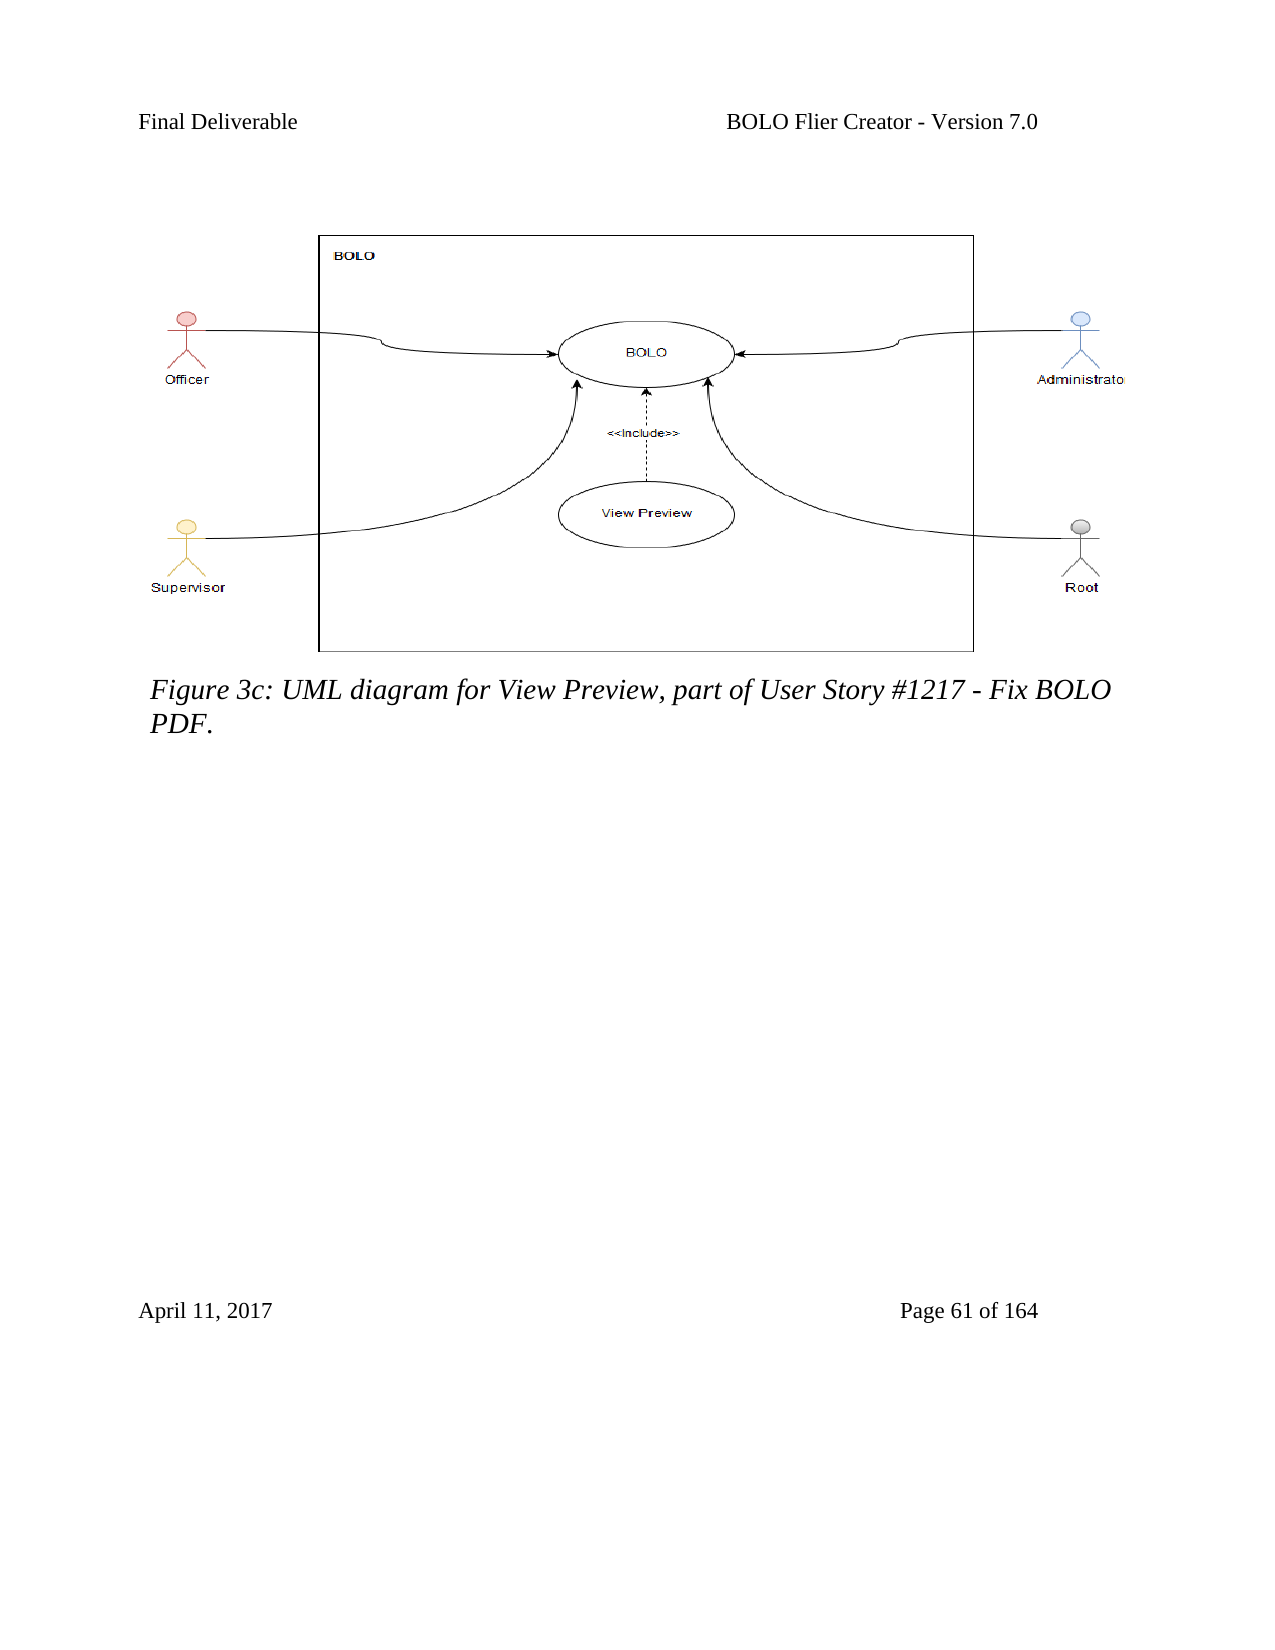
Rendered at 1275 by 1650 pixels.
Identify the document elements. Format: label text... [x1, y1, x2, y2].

picture [150, 235, 1125, 652]
text Figure 3c: UML diagram for View Preview, part of User Story #1217 - Fix BOLO PDF. [150, 672, 1125, 739]
